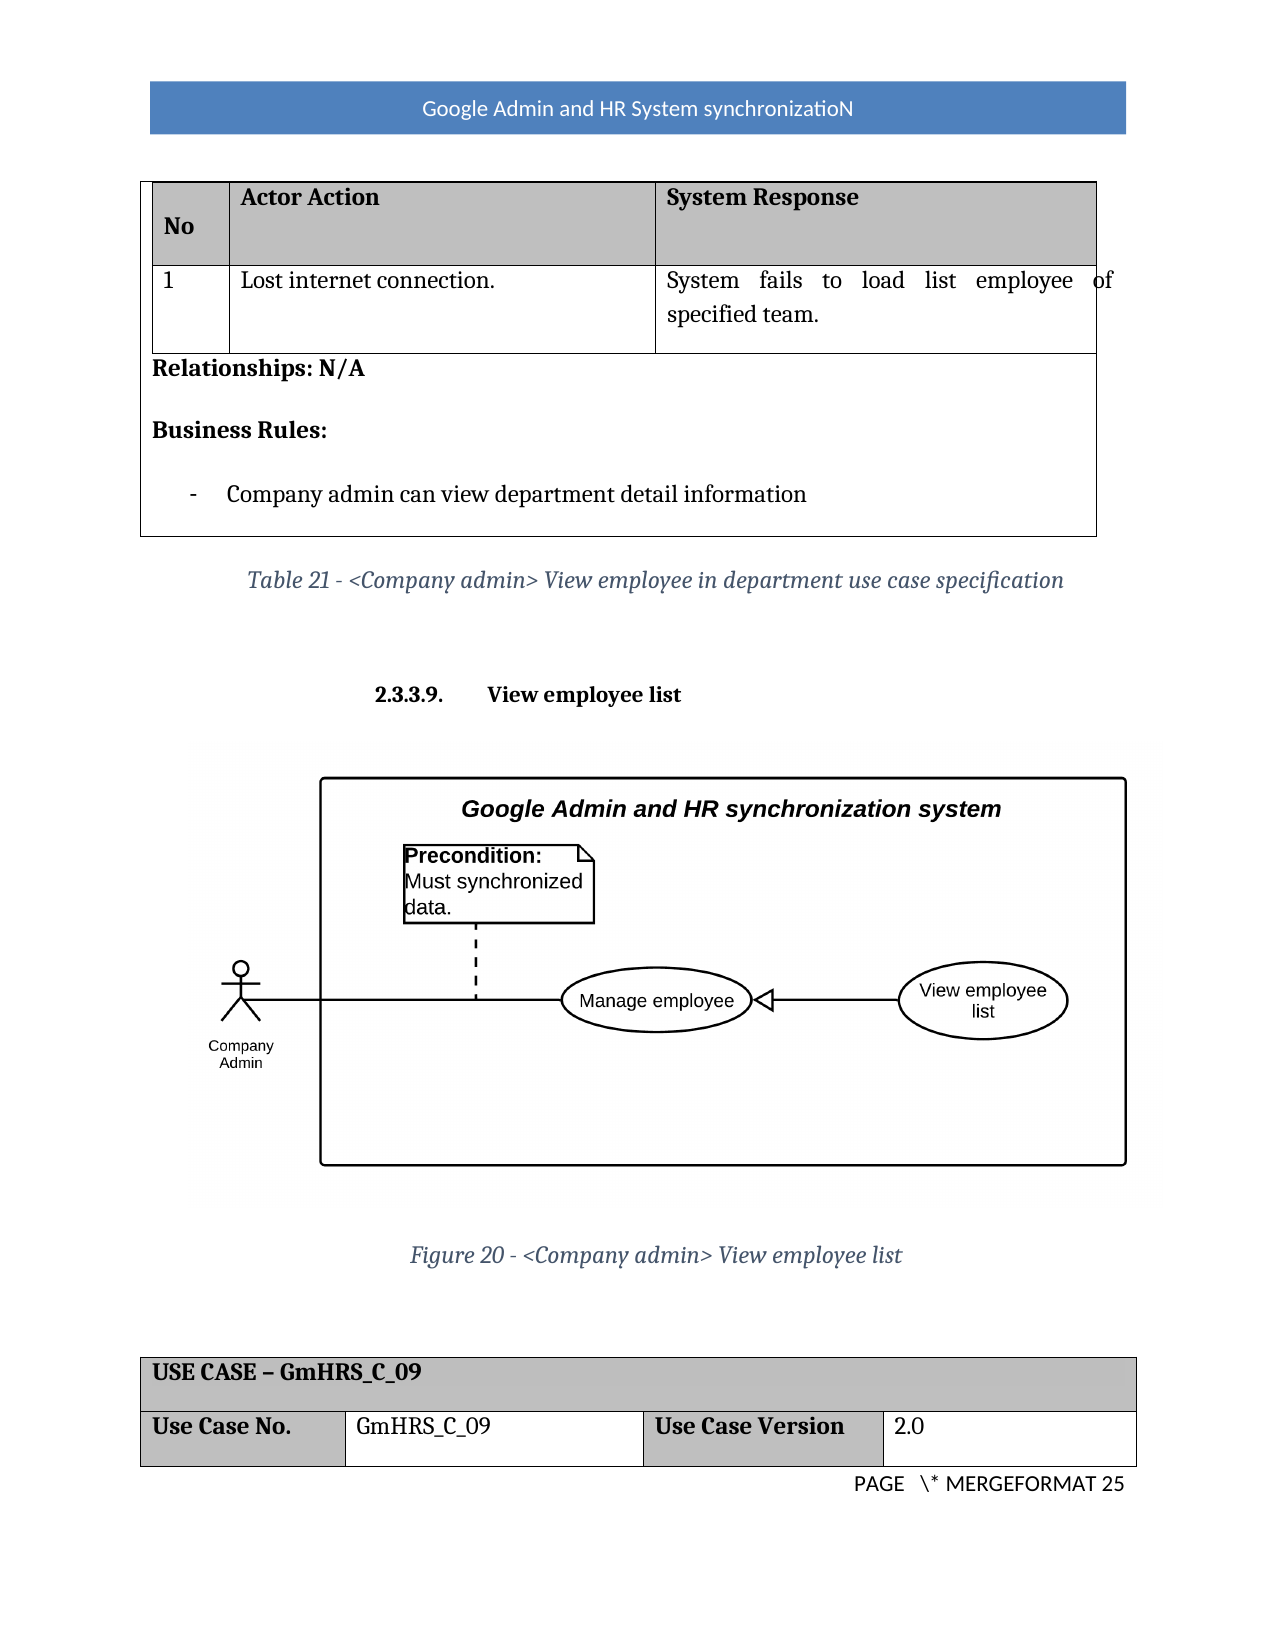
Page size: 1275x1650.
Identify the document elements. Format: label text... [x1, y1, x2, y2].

text Table 21 - <Company admin> View employee in department use case specification [187, 566, 1125, 595]
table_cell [141, 182, 1096, 536]
subtitle View employee list [375, 682, 1125, 708]
table_header USE CASE – GmHRS_C_09 [141, 1358, 1136, 1411]
table_cell GmHRS_C_09 [346, 1412, 643, 1466]
text Figure 20 - <Company admin> View employee list [187, 1241, 1125, 1270]
table_cell Use Case Version [644, 1412, 883, 1466]
table_cell 2.0 [884, 1412, 1136, 1466]
picture [187, 741, 1163, 1208]
table_cell Use Case No. [141, 1412, 345, 1466]
